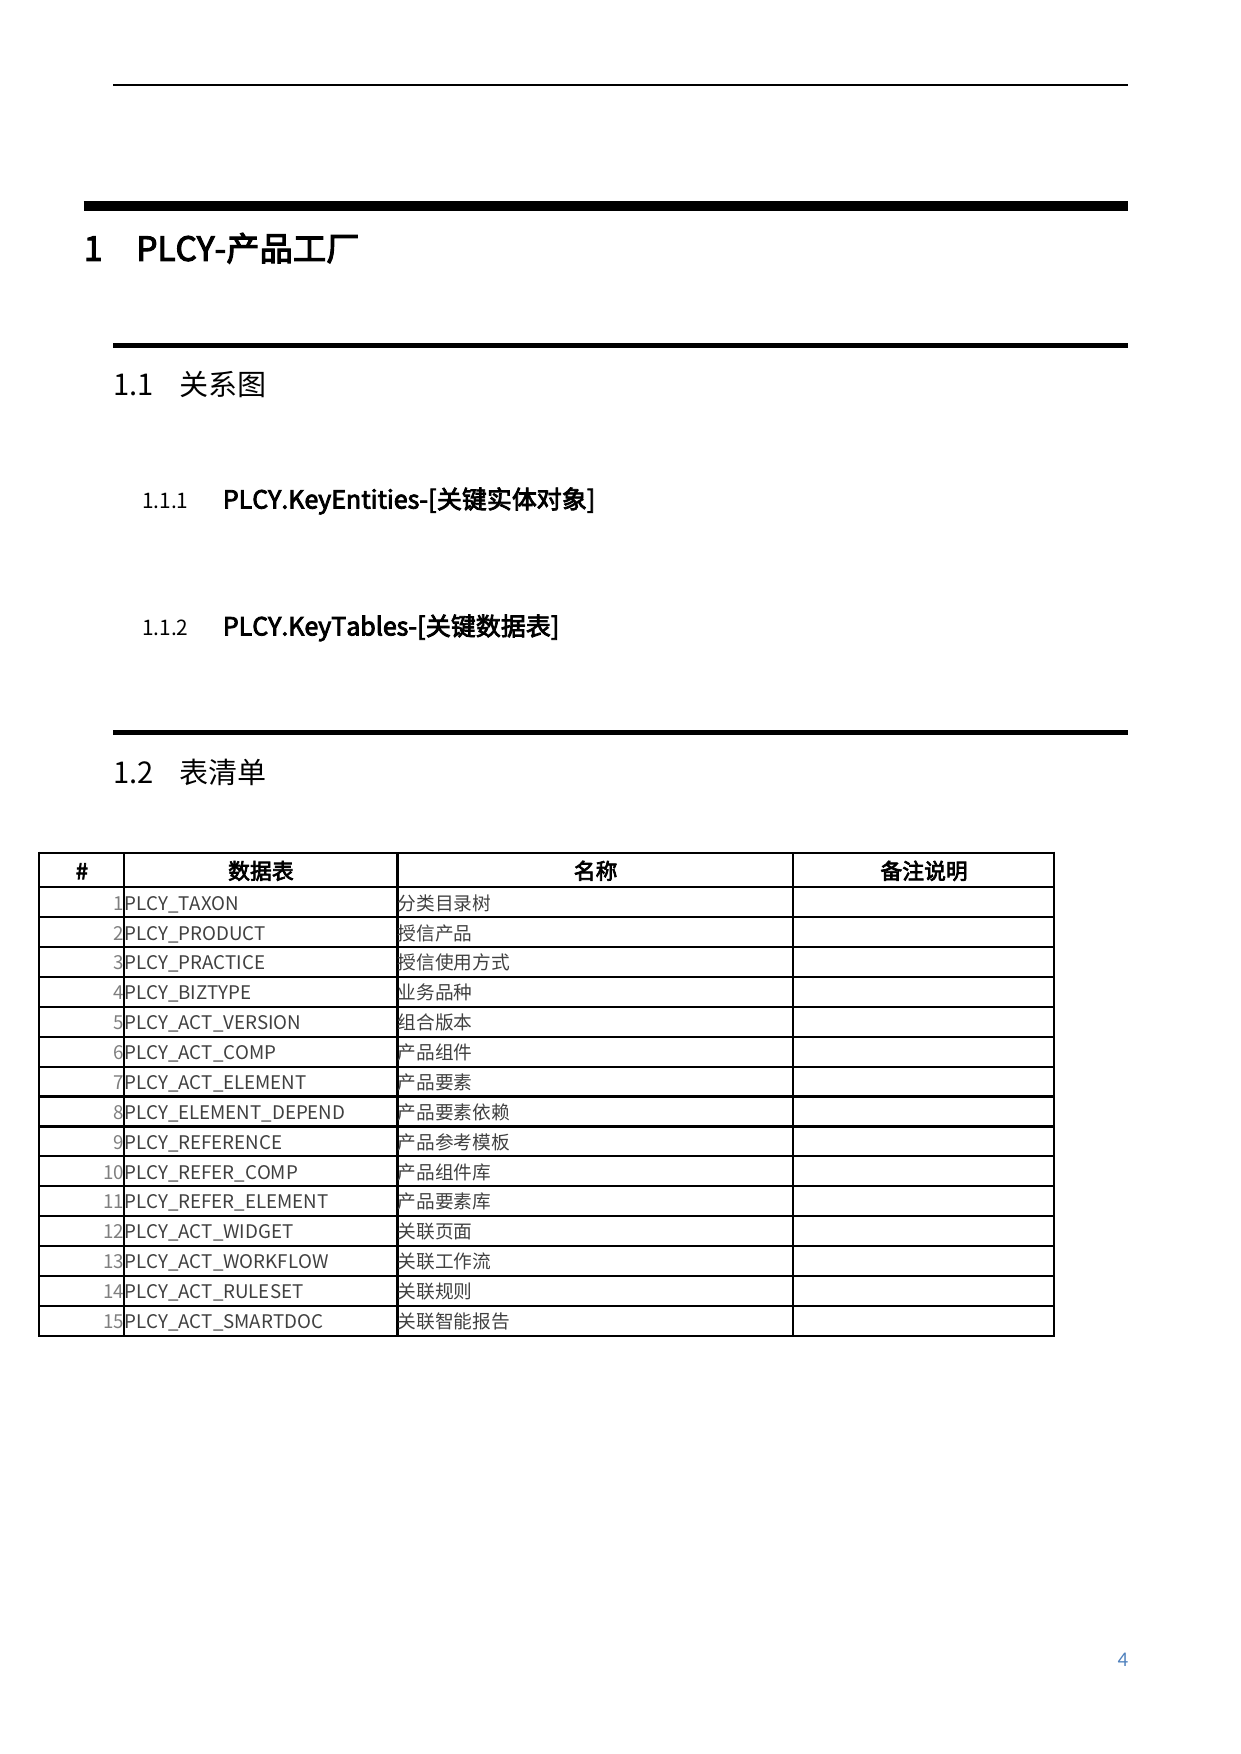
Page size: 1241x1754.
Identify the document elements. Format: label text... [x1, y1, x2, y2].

table_cell PLCY_REFER_ELEMENT [125, 1187, 396, 1215]
table_cell 产品参考模板 [399, 1128, 792, 1155]
table_cell PLCY_ACT_WORKFLOW [125, 1247, 396, 1275]
table_cell 4 [40, 978, 123, 1006]
table_cell [794, 1068, 1053, 1095]
table_cell 产品要素依赖 [399, 1098, 792, 1125]
table_cell [794, 978, 1053, 1006]
table_cell 6 [40, 1038, 123, 1066]
table_cell PLCY_ELEMENT_DEPEND [125, 1098, 396, 1125]
table_cell [794, 948, 1053, 976]
subtitle PLCY-产品工厂 [84, 211, 1128, 281]
table_cell [794, 1038, 1053, 1066]
table_cell 11 [40, 1187, 123, 1215]
table_cell 7 [40, 1068, 123, 1095]
table_cell PLCY_REFERENCE [125, 1128, 396, 1155]
table_cell 1 [40, 888, 123, 916]
table_cell PLCY_ACT_VERSION [125, 1008, 396, 1036]
table_cell PLCY_ACT_SMARTDOC [125, 1307, 396, 1334]
table_cell [794, 1217, 1053, 1245]
table_header 备注说明 [794, 854, 1053, 886]
table_cell 授信产品 [399, 918, 792, 946]
table_cell [794, 888, 1053, 916]
table_header 名称 [399, 854, 792, 886]
table_cell 产品组件库 [399, 1157, 792, 1185]
table_cell PLCY_TAXON [125, 888, 396, 916]
table_cell PLCY_ACT_RULESET [125, 1277, 396, 1305]
subtitle PLCY.KeyTables-[关键数据表] [142, 591, 1128, 659]
table_cell 产品组件 [399, 1038, 792, 1066]
table_cell 3 [40, 948, 123, 976]
table_cell 关联智能报告 [399, 1307, 792, 1334]
table_cell 14 [40, 1277, 123, 1305]
table_cell [794, 1277, 1053, 1305]
table_cell 13 [40, 1247, 123, 1275]
subtitle PLCY.KeyEntities-[关键实体对象] [142, 464, 1128, 532]
table_cell 5 [40, 1008, 123, 1036]
table_cell 关联页面 [399, 1217, 792, 1245]
table_cell 12 [40, 1217, 123, 1245]
table_cell 关联规则 [399, 1277, 792, 1305]
table_cell 15 [40, 1307, 123, 1334]
table_cell [794, 918, 1053, 946]
table_cell PLCY_ACT_COMP [125, 1038, 396, 1066]
subtitle 表清单 [113, 735, 1128, 805]
table_cell [794, 1008, 1053, 1036]
table_cell 10 [40, 1157, 123, 1185]
table_cell PLCY_ACT_WIDGET [125, 1217, 396, 1245]
table_cell 业务品种 [399, 978, 792, 1006]
table_cell 授信使用方式 [399, 948, 792, 976]
table_cell 2 [40, 918, 123, 946]
table_header 数据表 [125, 854, 396, 886]
table_cell [794, 1187, 1053, 1215]
table_cell 组合版本 [399, 1008, 792, 1036]
table_cell PLCY_PRODUCT [125, 918, 396, 946]
table_cell [794, 1157, 1053, 1185]
table_cell PLCY_PRACTICE [125, 948, 396, 976]
subtitle 关系图 [113, 348, 1128, 418]
table_cell PLCY_REFER_COMP [125, 1157, 396, 1185]
table_cell 9 [40, 1128, 123, 1155]
table_cell 分类目录树 [399, 888, 792, 916]
table_cell [794, 1128, 1053, 1155]
table_cell 关联工作流 [399, 1247, 792, 1275]
table_header # [40, 854, 123, 886]
table_cell PLCY_BIZTYPE [125, 978, 396, 1006]
table_cell PLCY_ACT_ELEMENT [125, 1068, 396, 1095]
table_cell 8 [40, 1098, 123, 1125]
table_cell [794, 1098, 1053, 1125]
table_cell [794, 1247, 1053, 1275]
table_cell 产品要素 [399, 1068, 792, 1095]
table_cell [794, 1307, 1053, 1334]
table_cell 产品要素库 [399, 1187, 792, 1215]
